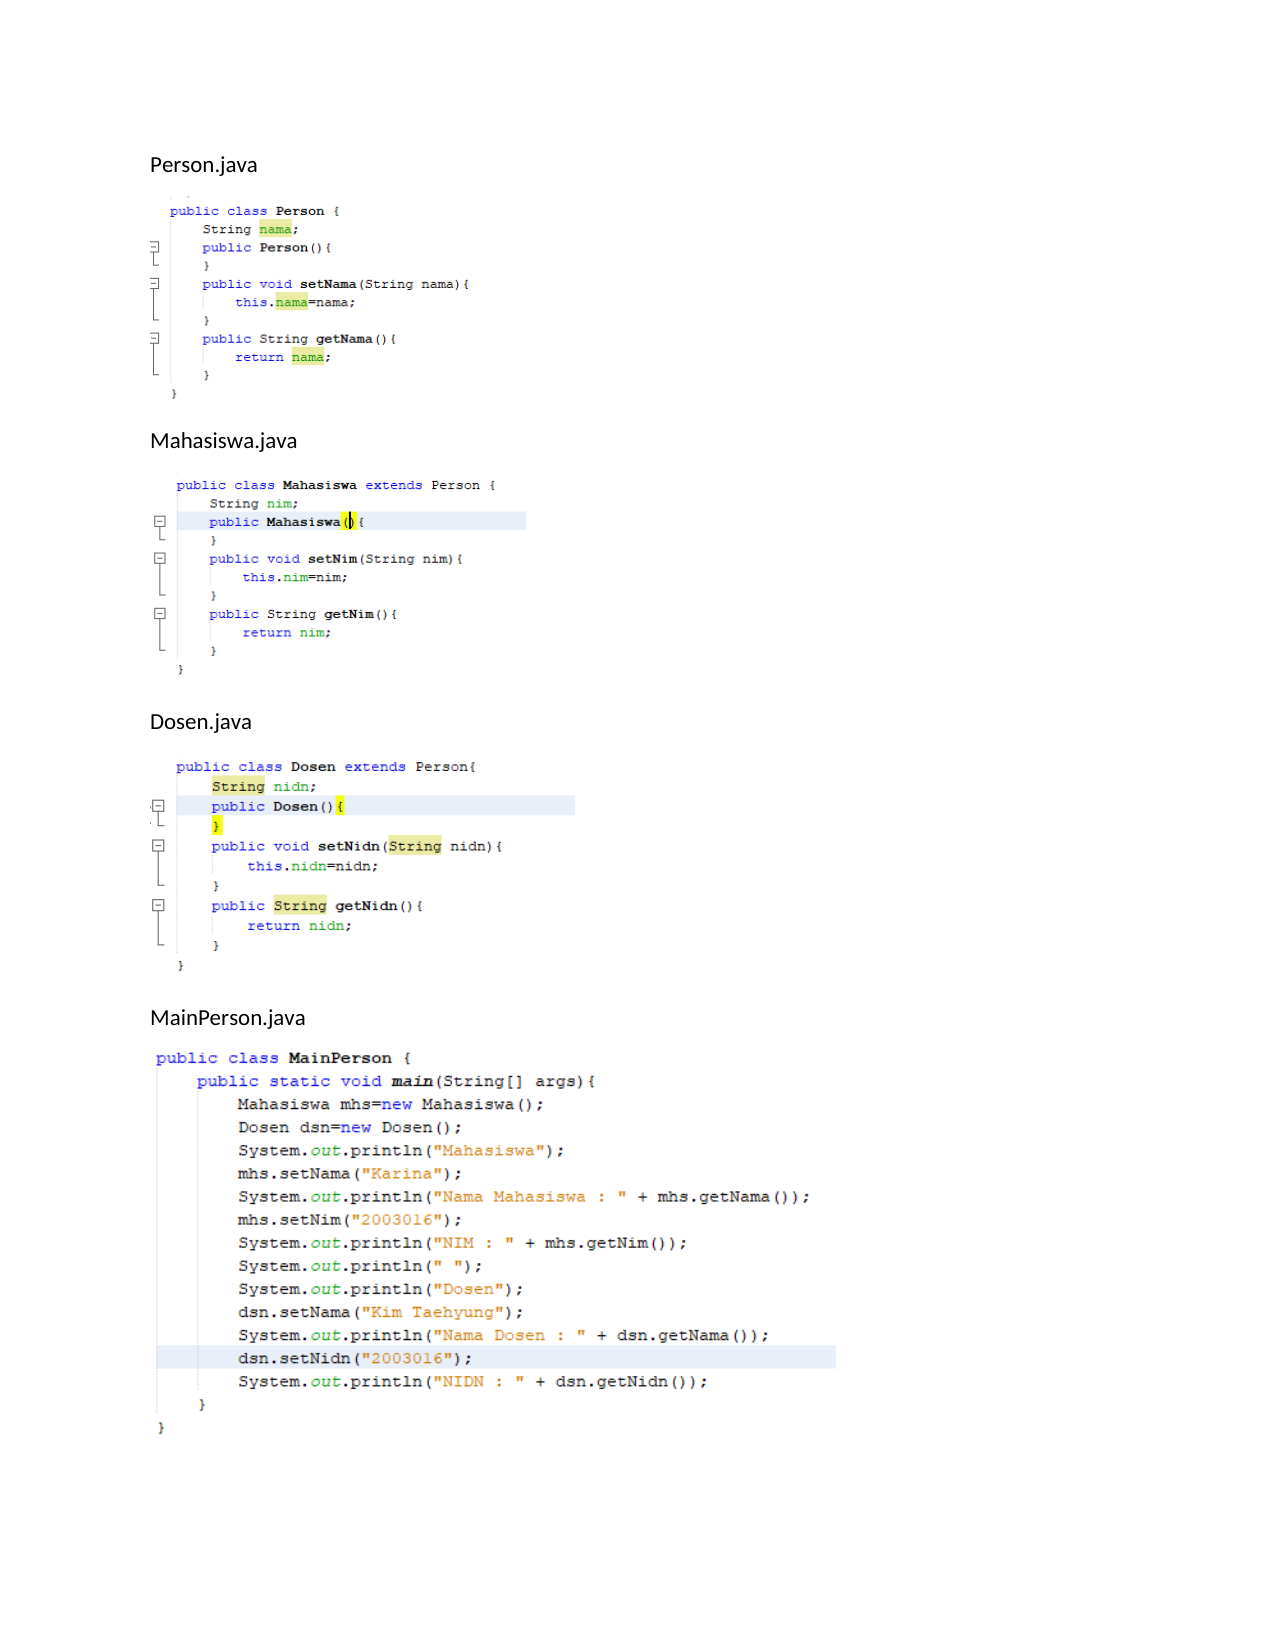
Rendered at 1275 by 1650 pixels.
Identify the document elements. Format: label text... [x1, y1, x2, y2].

picture [150, 1049, 836, 1443]
text Dosen.java [150, 707, 1125, 735]
picture [150, 196, 525, 408]
text MainPerson.java [150, 1003, 1125, 1031]
text Mahasiswa.java [150, 426, 1125, 454]
picture [150, 473, 527, 689]
text Person.java [150, 150, 1125, 178]
picture [150, 754, 576, 984]
